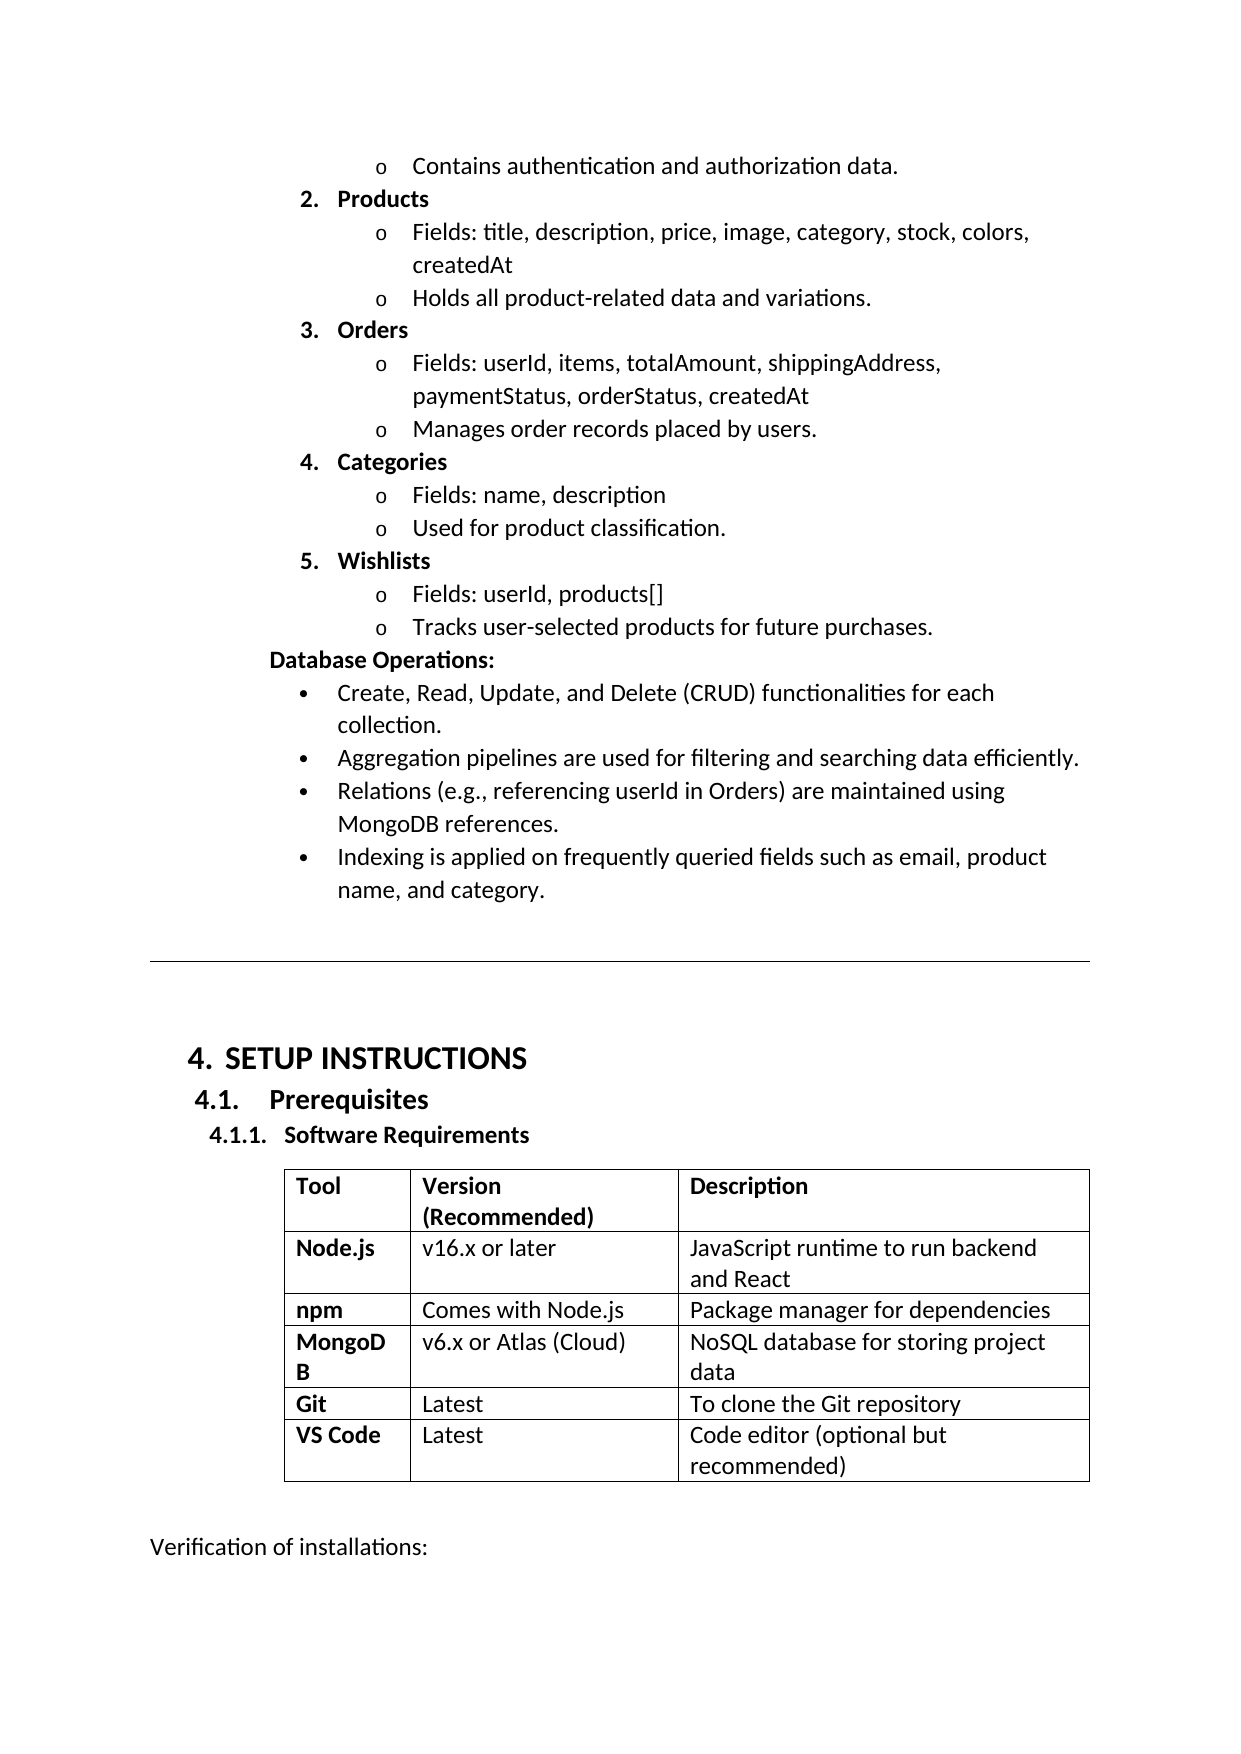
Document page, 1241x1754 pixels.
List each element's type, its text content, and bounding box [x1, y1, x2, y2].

list SETUP INSTRUCTIONS [187, 1037, 1090, 1078]
list Fields: name, description [375, 479, 1090, 510]
table_cell Code editor (optional but recommended) [679, 1420, 1089, 1481]
list Wishlists [300, 545, 1090, 576]
list Relations (e.g., referencing userId in Orders) are maintained using MongoDB references. [300, 775, 1090, 839]
list Fields: userId, products[] [375, 578, 1090, 608]
table_cell Package manager for dependencies [679, 1294, 1089, 1325]
list Aggregation pipelines are used for filtering and searching data efficiently. [300, 742, 1090, 773]
list Categories [300, 446, 1090, 477]
table_cell JavaScript runtime to run backend and React [679, 1232, 1089, 1293]
table_cell Latest [411, 1388, 678, 1418]
table_cell VS Code [285, 1420, 410, 1481]
table_cell MongoDB [285, 1326, 410, 1387]
text Verification of installations: [150, 1531, 1090, 1562]
table_cell Comes with Node.js [411, 1294, 678, 1325]
list Indexing is applied on frequently queried fields such as email, product name, and category. [300, 841, 1090, 905]
list Manages order records placed by users. [375, 413, 1090, 444]
list Fields: userId, items, totalAmount, shippingAddress, paymentStatus, orderStatus, createdAt [375, 347, 1090, 411]
list Contains authentication and authorization data. [375, 150, 1090, 181]
table_cell v6.x or Atlas (Cloud) [411, 1326, 678, 1387]
table_cell To clone the Git repository [679, 1388, 1089, 1418]
table_cell Node.js [285, 1232, 410, 1293]
table_header Description [679, 1170, 1089, 1231]
list Create, Read, Update, and Delete (CRUD) functionalities for each collection. [300, 677, 1090, 740]
table_cell NoSQL database for storing project data [679, 1326, 1089, 1387]
list Software Requirements [209, 1119, 1090, 1150]
table_cell Git [285, 1388, 410, 1418]
list Used for product classification. [375, 512, 1090, 543]
list Fields: title, description, price, image, category, stock, colors, createdAt [375, 216, 1090, 279]
list Tracks user-selected products for future purchases. [375, 611, 1090, 641]
list Holds all product-related data and variations. [375, 282, 1090, 312]
list Database Operations: [269, 644, 1090, 674]
table_header Tool [285, 1170, 410, 1231]
table_cell npm [285, 1294, 410, 1325]
list Products [300, 183, 1090, 213]
table_cell v16.x or later [411, 1232, 678, 1293]
table_header Version (Recommended) [411, 1170, 678, 1231]
list Orders [300, 314, 1090, 345]
table_cell Latest [411, 1420, 678, 1481]
list Prerequisites [194, 1081, 1090, 1117]
